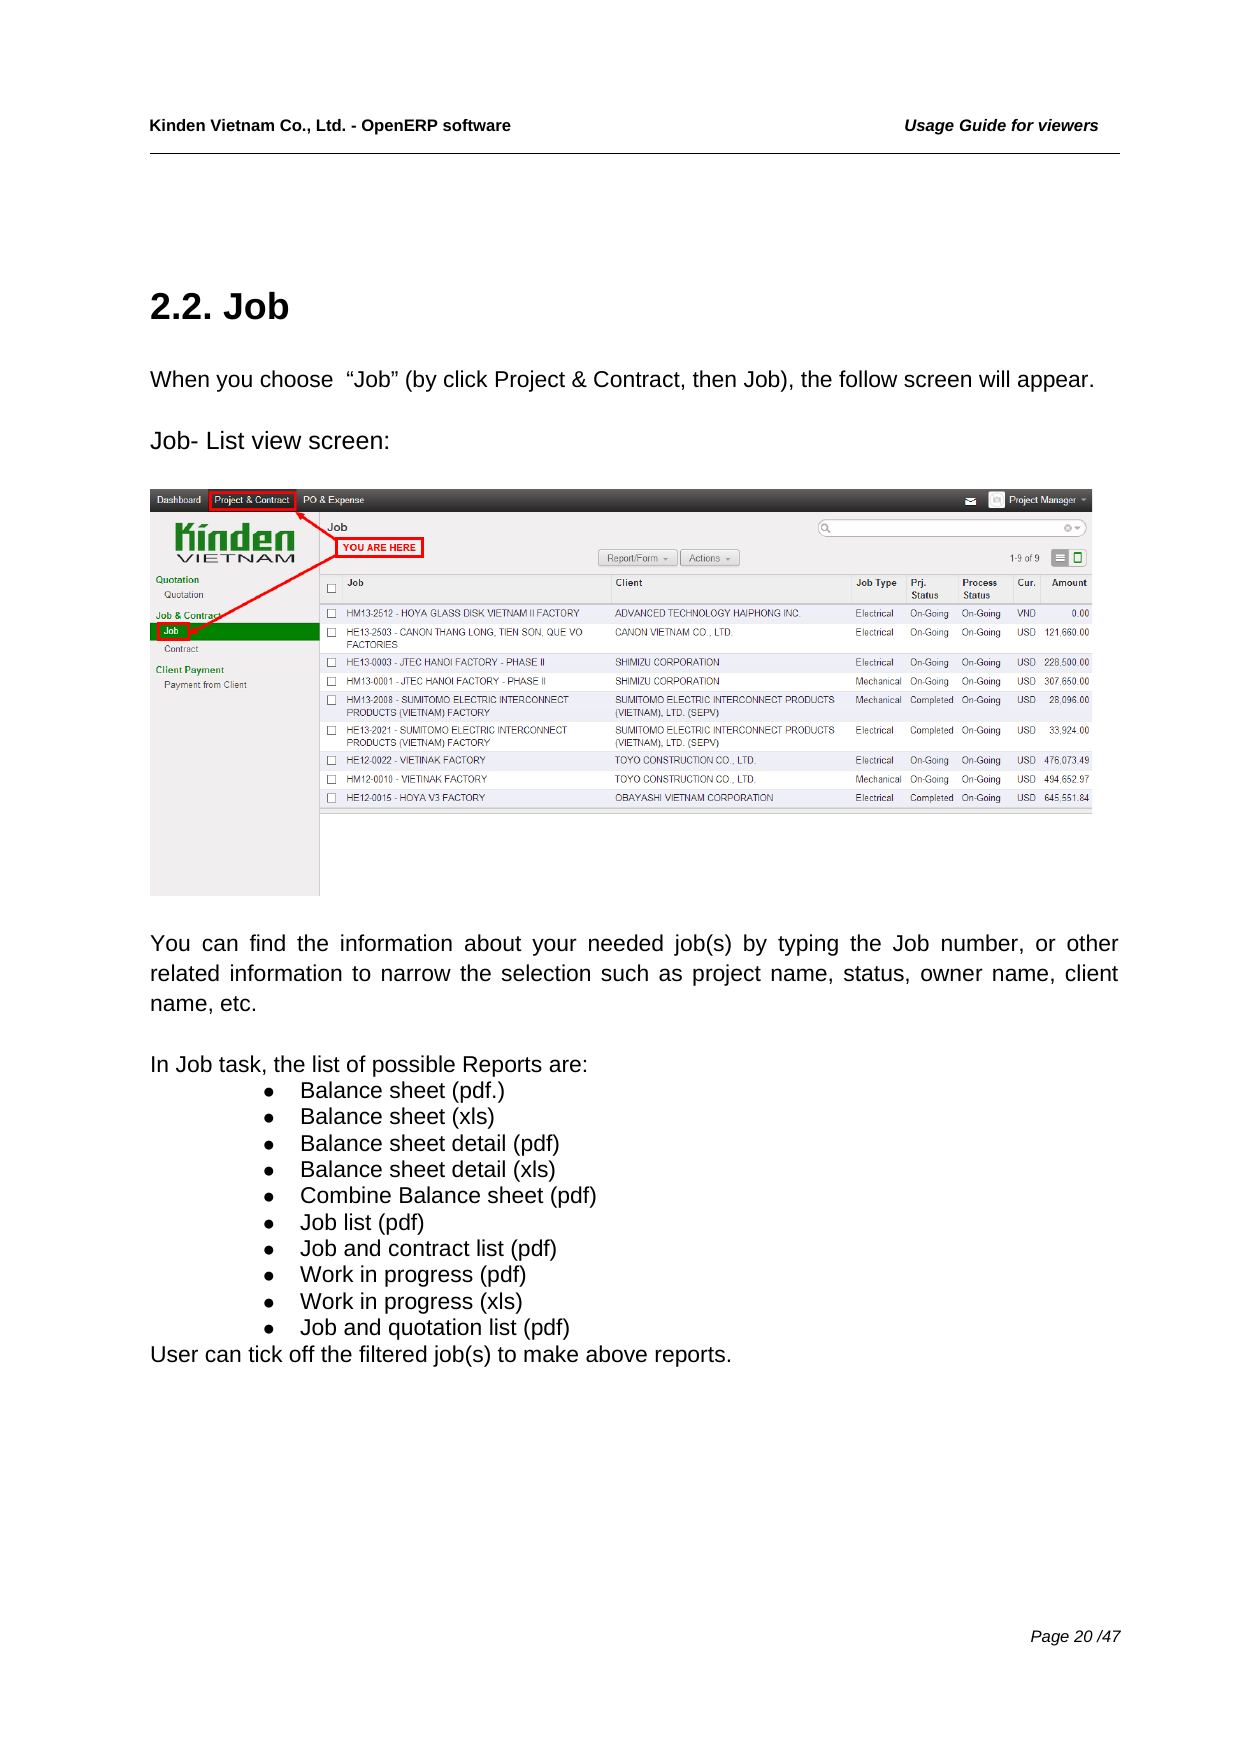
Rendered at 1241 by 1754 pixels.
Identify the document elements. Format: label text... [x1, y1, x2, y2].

text In Job task, the list of possible Reports are: [150, 1051, 1120, 1077]
list Balance sheet (pdf.) [262, 1077, 1120, 1103]
list Combine Balance sheet (pdf) [262, 1182, 1120, 1209]
subtitle 2.2. Job [150, 284, 1120, 327]
list Job and contract list (pdf) [262, 1235, 1120, 1261]
text You can find the information about your needed job(s) by typing the Job number, or other related information to narrow the selection such as project name, status, owner name, client name, etc. [150, 930, 1120, 1017]
list Work in progress (pdf) [262, 1261, 1120, 1288]
list Balance sheet detail (xls) [262, 1156, 1120, 1182]
list Job and quotation list (pdf) [262, 1314, 1120, 1341]
picture [150, 489, 1093, 896]
text Job- List view screen: [150, 426, 1120, 455]
list Job list (pdf) [262, 1209, 1120, 1235]
list Work in progress (xls) [262, 1288, 1120, 1314]
list Balance sheet detail (pdf) [262, 1130, 1120, 1156]
text User can tick off the filtered job(s) to make above reports. [150, 1341, 1120, 1367]
text When you choose “Job” (by click Project & Contract, then Job), the follow screen will appear. [150, 366, 1120, 392]
list Balance sheet (xls) [262, 1103, 1120, 1130]
